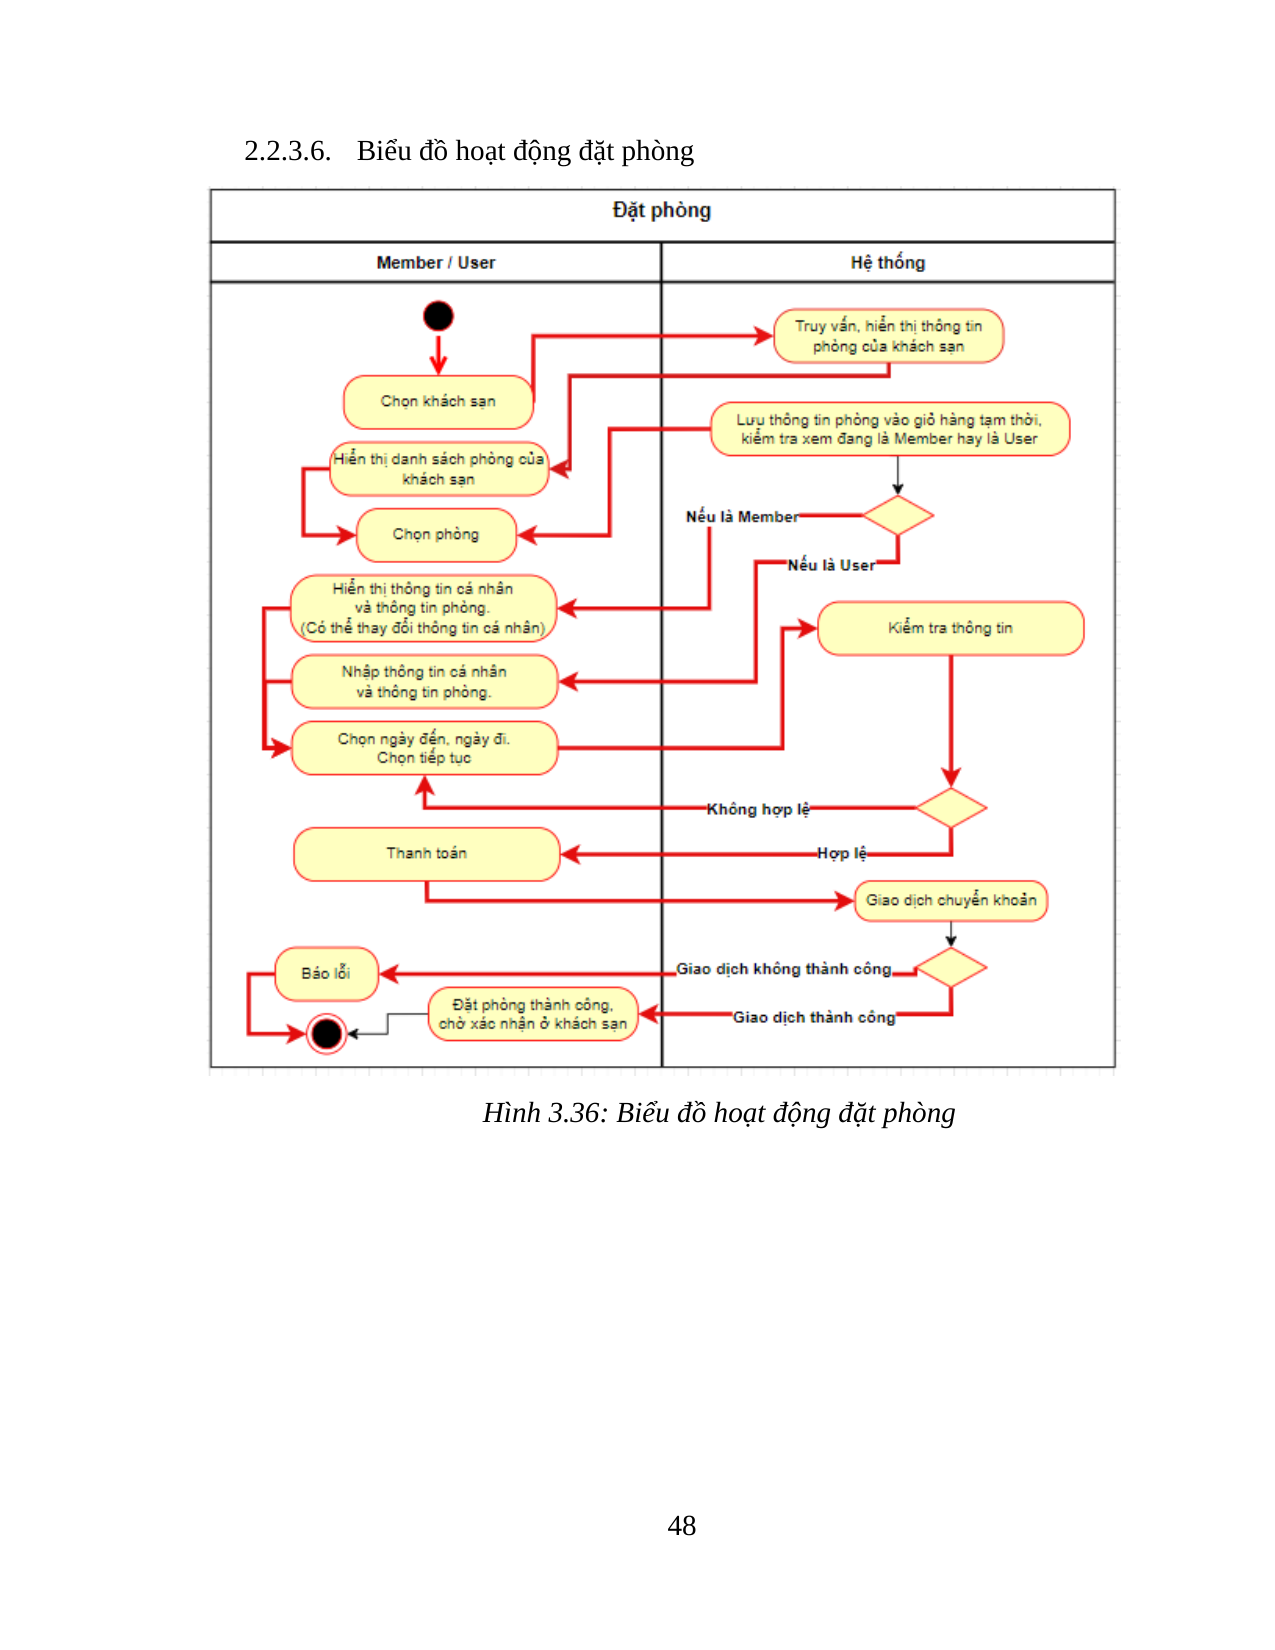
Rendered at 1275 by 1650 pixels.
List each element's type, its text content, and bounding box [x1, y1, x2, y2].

picture [206, 186, 1121, 1076]
text Hình 3.36: Biểu đồ hoạt động đặt phòng [282, 1095, 1157, 1128]
list Biểu đồ hoạt động đặt phòng [244, 133, 1157, 167]
